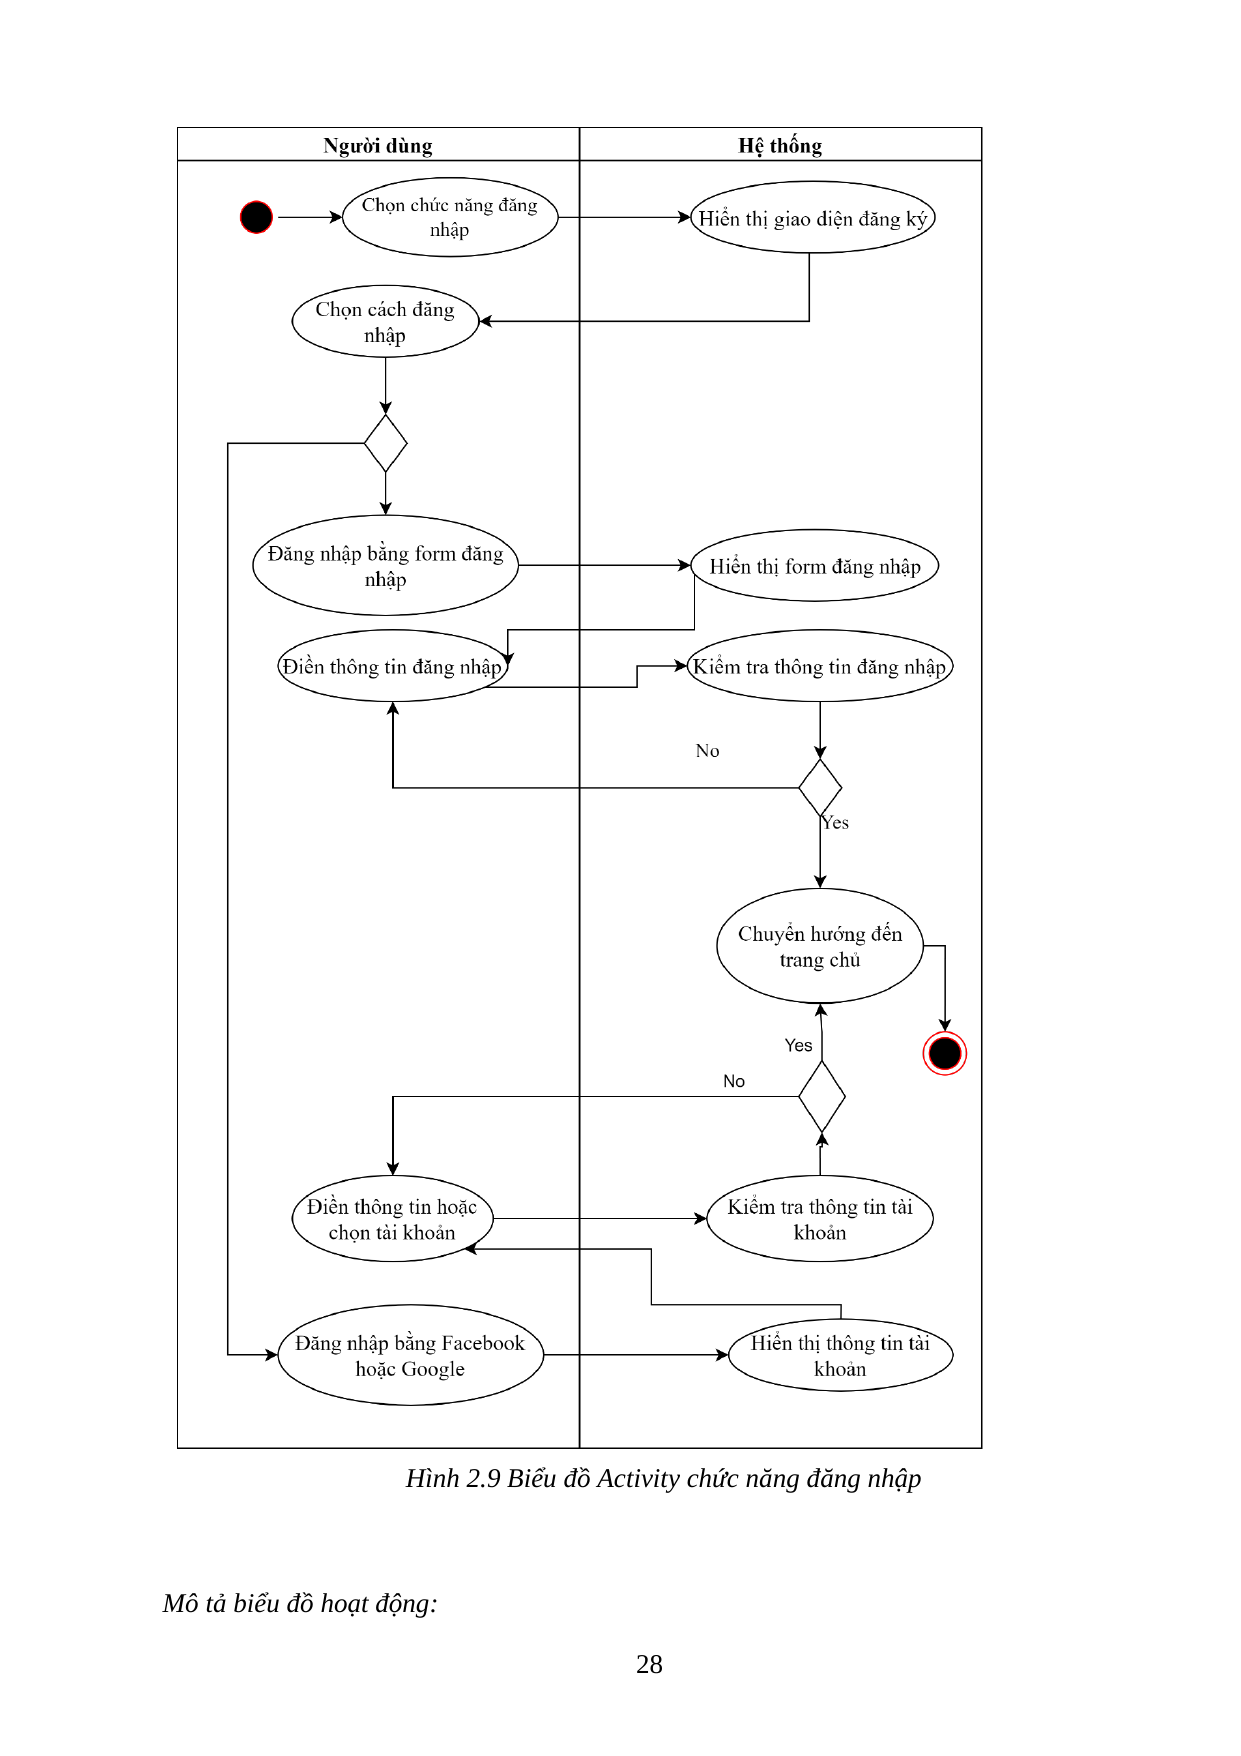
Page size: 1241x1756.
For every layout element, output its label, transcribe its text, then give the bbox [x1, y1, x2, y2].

text Hình 2.9 Biểu đồ Activity chức năng đăng nhập [162, 1462, 1167, 1494]
picture [162, 112, 998, 1463]
text Mô tả biểu đồ hoạt động: [162, 1587, 1167, 1618]
